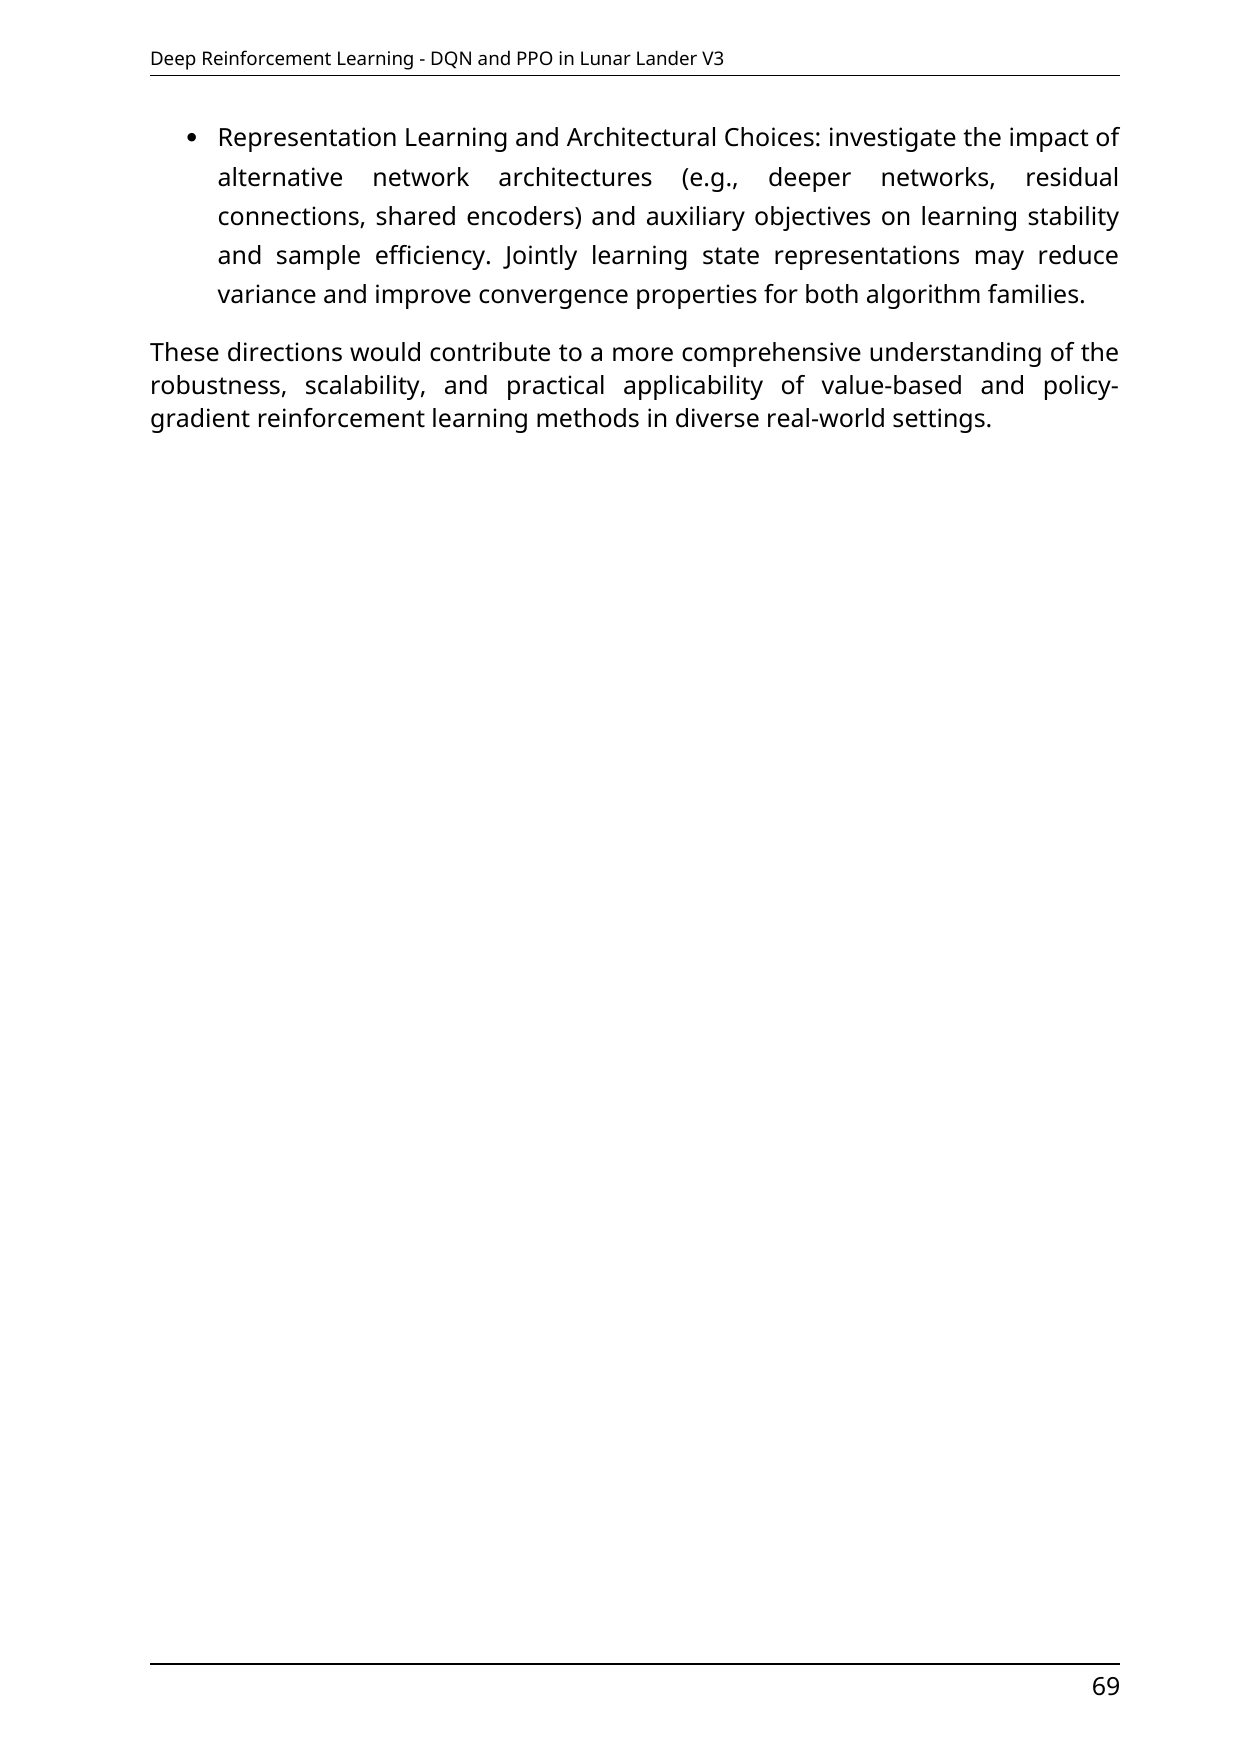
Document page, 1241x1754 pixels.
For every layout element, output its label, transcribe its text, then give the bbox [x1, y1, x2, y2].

text These directions would contribute to a more comprehensive understanding of the robustness, scalability, and practical applicability of value-based and policy-gradient reinforcement learning methods in diverse real-world settings. [150, 334, 1120, 434]
list Representation Learning and Architectural Choices: investigate the impact of alternative network architectures (e.g., deeper networks, residual connections, shared encoders) and auxiliary objectives on learning stability and sample efficiency. Jointly learning state representations may reduce variance and improve convergence properties for both algorithm families. [187, 120, 1120, 311]
